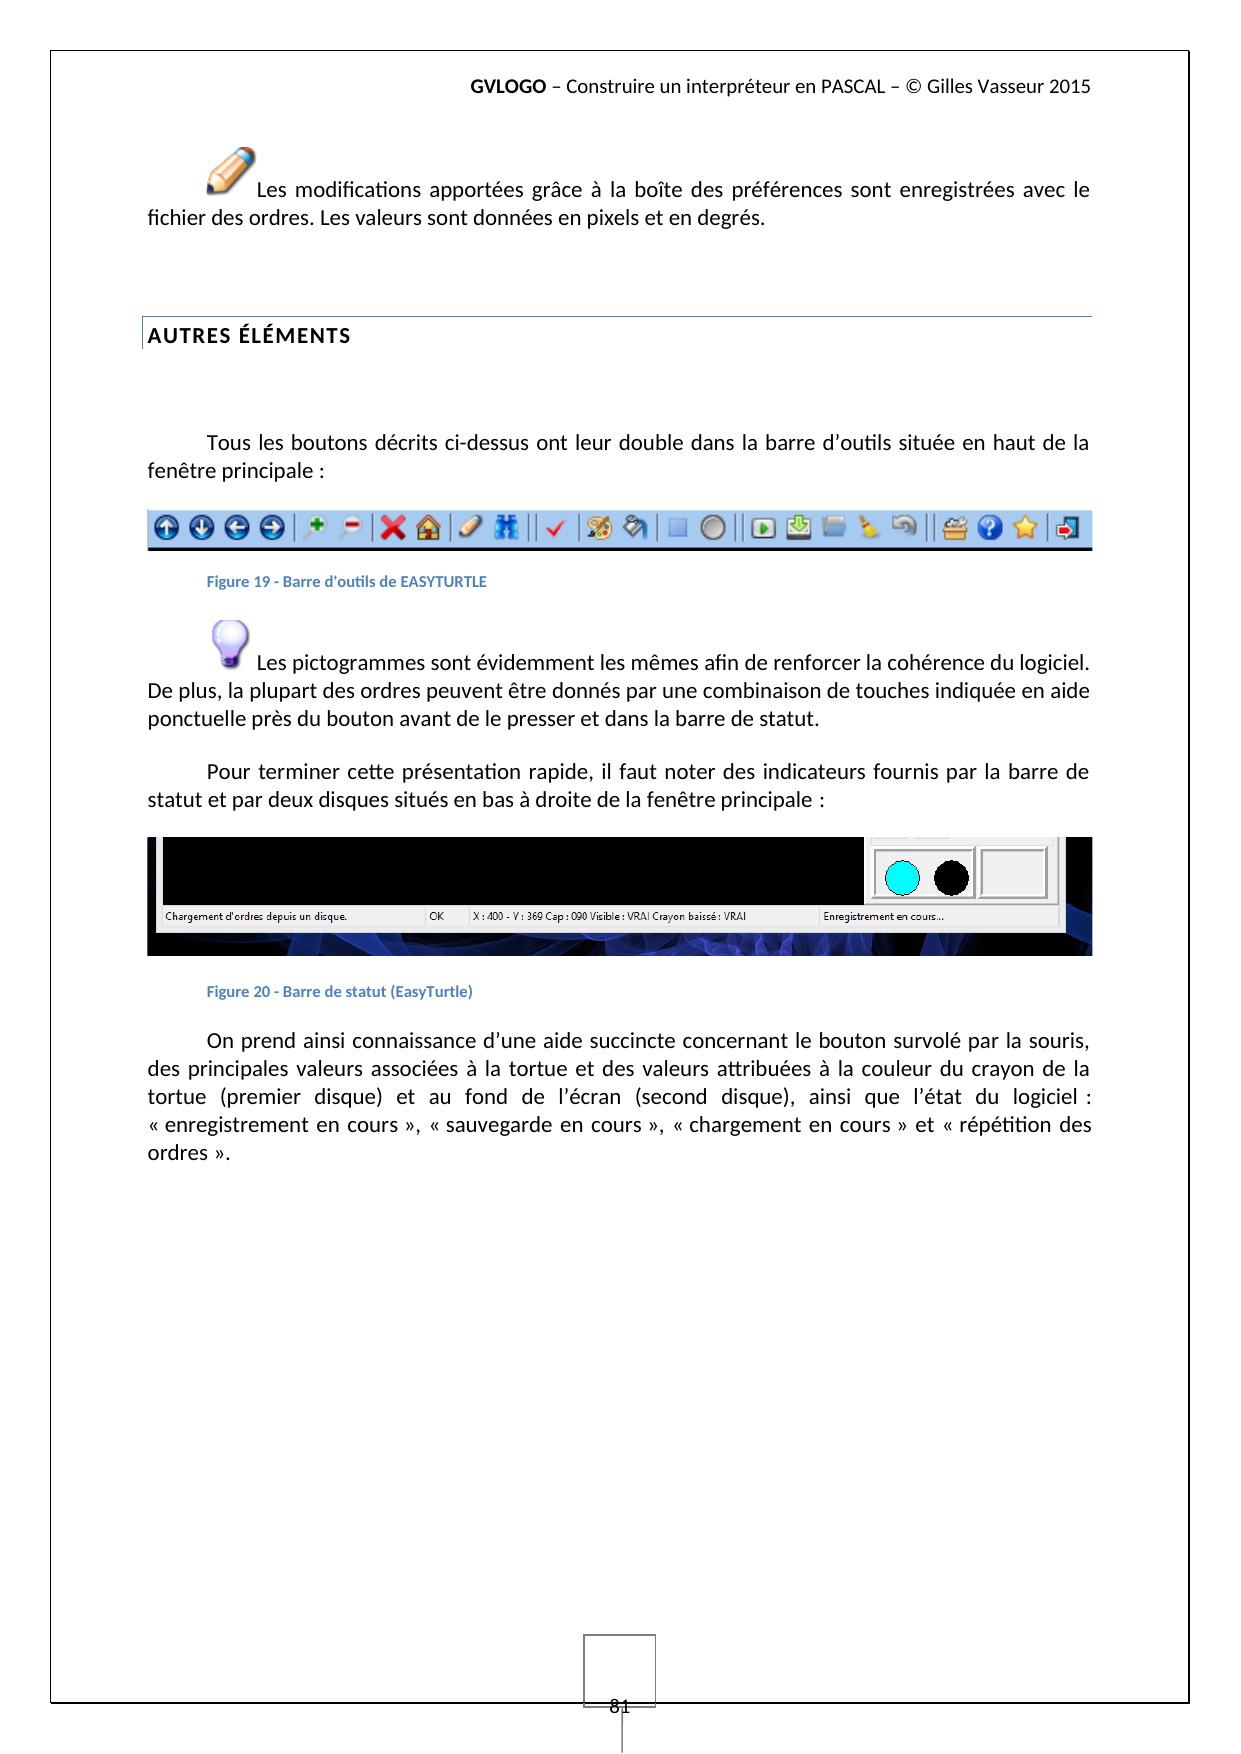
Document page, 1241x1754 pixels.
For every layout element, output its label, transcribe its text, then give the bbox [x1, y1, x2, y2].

text On prend ainsi connaissance d’une aide succincte concernant le bouton survolé par la souris, des principales valeurs associées à la tortue et des valeurs attribuées à la couleur du crayon de la tortue (premier disque) et au fond de l’écran (second disque), ainsi que l’état du logiciel : « enregistrement en cours », « sauvegarde en cours », « chargement en cours » et « répétition des ordres ». [147, 1026, 1092, 1166]
picture [206, 620, 257, 670]
picture [147, 509, 1093, 551]
subtitle Autres éléments [143, 317, 1092, 349]
text Les modifications apportées grâce à la boîte des préférences sont enregistrées avec le fichier des ordres. Les valeurs sont données en pixels et en degrés. [147, 148, 1092, 231]
text Pour terminer cette présentation rapide, il faut noter des indicateurs fournis par la barre de statut et par deux disques situés en bas à droite de la fenêtre principale : [147, 757, 1092, 813]
text Figure 20 - Barre de statut (EasyTurtle) [147, 981, 1092, 1001]
picture [206, 147, 257, 198]
text Les pictogrammes sont évidemment les mêmes afin de renforcer la cohérence du logiciel. De plus, la plupart des ordres peuvent être donnés par une combinaison de touches indiquée en aide ponctuelle près du bouton avant de le presser et dans la barre de statut. [147, 620, 1092, 732]
text Tous les boutons décrits ci-dessus ont leur double dans la barre d’outils située en haut de la fenêtre principale : [147, 428, 1092, 484]
picture [147, 837, 1093, 956]
text Figure 19 - Barre d'outils de EASYTURTLE [147, 572, 1092, 592]
